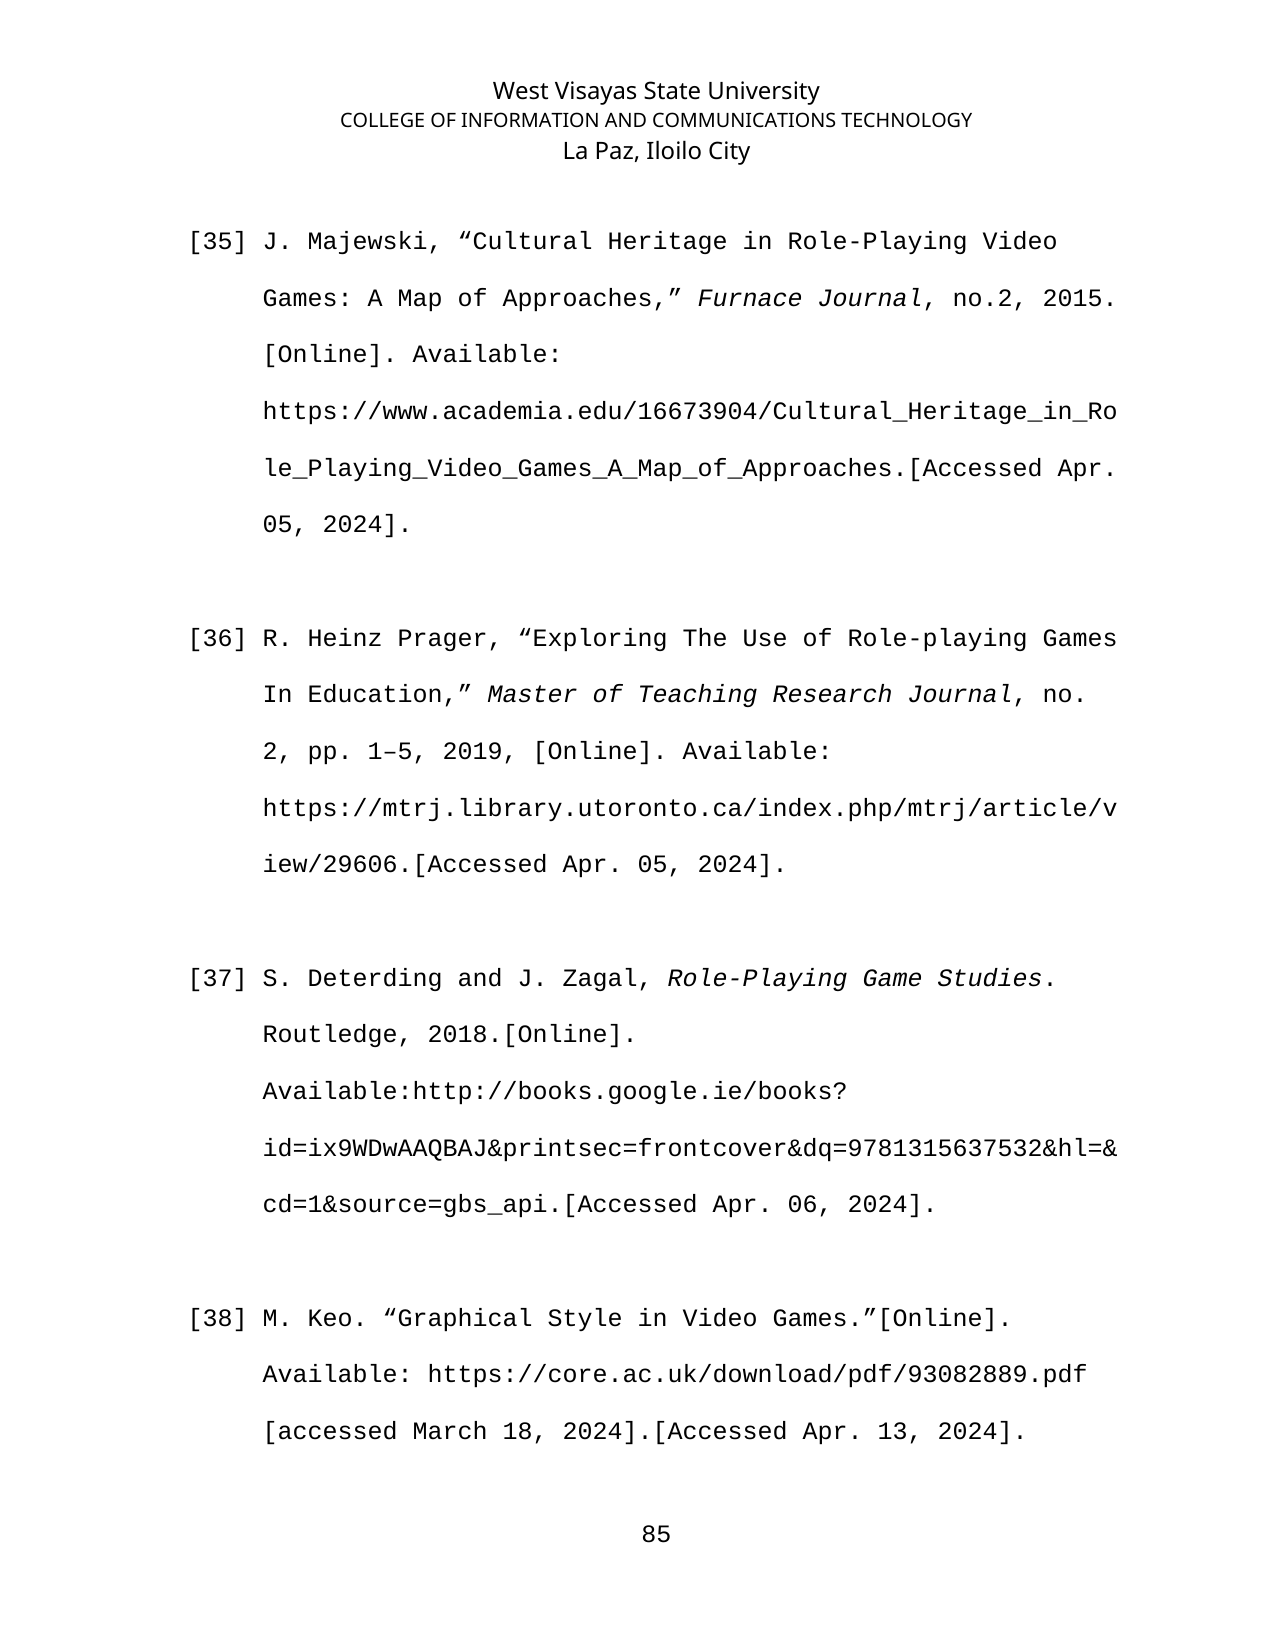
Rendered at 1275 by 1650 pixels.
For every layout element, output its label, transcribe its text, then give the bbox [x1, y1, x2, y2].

text [36] R. Heinz Prager, “Exploring The Use of Role-playing Games In Education,” Master of Teaching Research Journal, no. 2, pp. 1–5, 2019, [Online]. Available: https://mtrj.library.utoronto.ca/index.php/mtrj/article/view/29606.[Accessed Apr. 05, 2024]. [187, 625, 1125, 880]
text [38] M. Keo. “Graphical Style in Video Games.”[Online]. Available: https://core.ac.uk/download/pdf/93082889.pdf [accessed March 18, 2024].[Accessed Apr. 13, 2024]. [187, 1305, 1125, 1447]
text [37] S. Deterding and J. Zagal, Role-Playing Game Studies. Routledge, 2018.[Online]. Available:http://books.google.ie/books?id=ix9WDwAAQBAJ&printsec=frontcover&dq=9781315637532&hl=&cd=1&source=gbs_api.[Accessed Apr. 06, 2024]. [187, 965, 1125, 1220]
text [35] J. Majewski, “Cultural Heritage in Role-Playing Video Games: A Map of Approaches,” Furnace Journal, no.2, 2015.[Online]. Available: https://www.academia.edu/16673904/Cultural_Heritage_in_Role_Playing_Video_Games_A_Map_of_Approaches.[Accessed Apr. 05, 2024]. [187, 228, 1125, 540]
